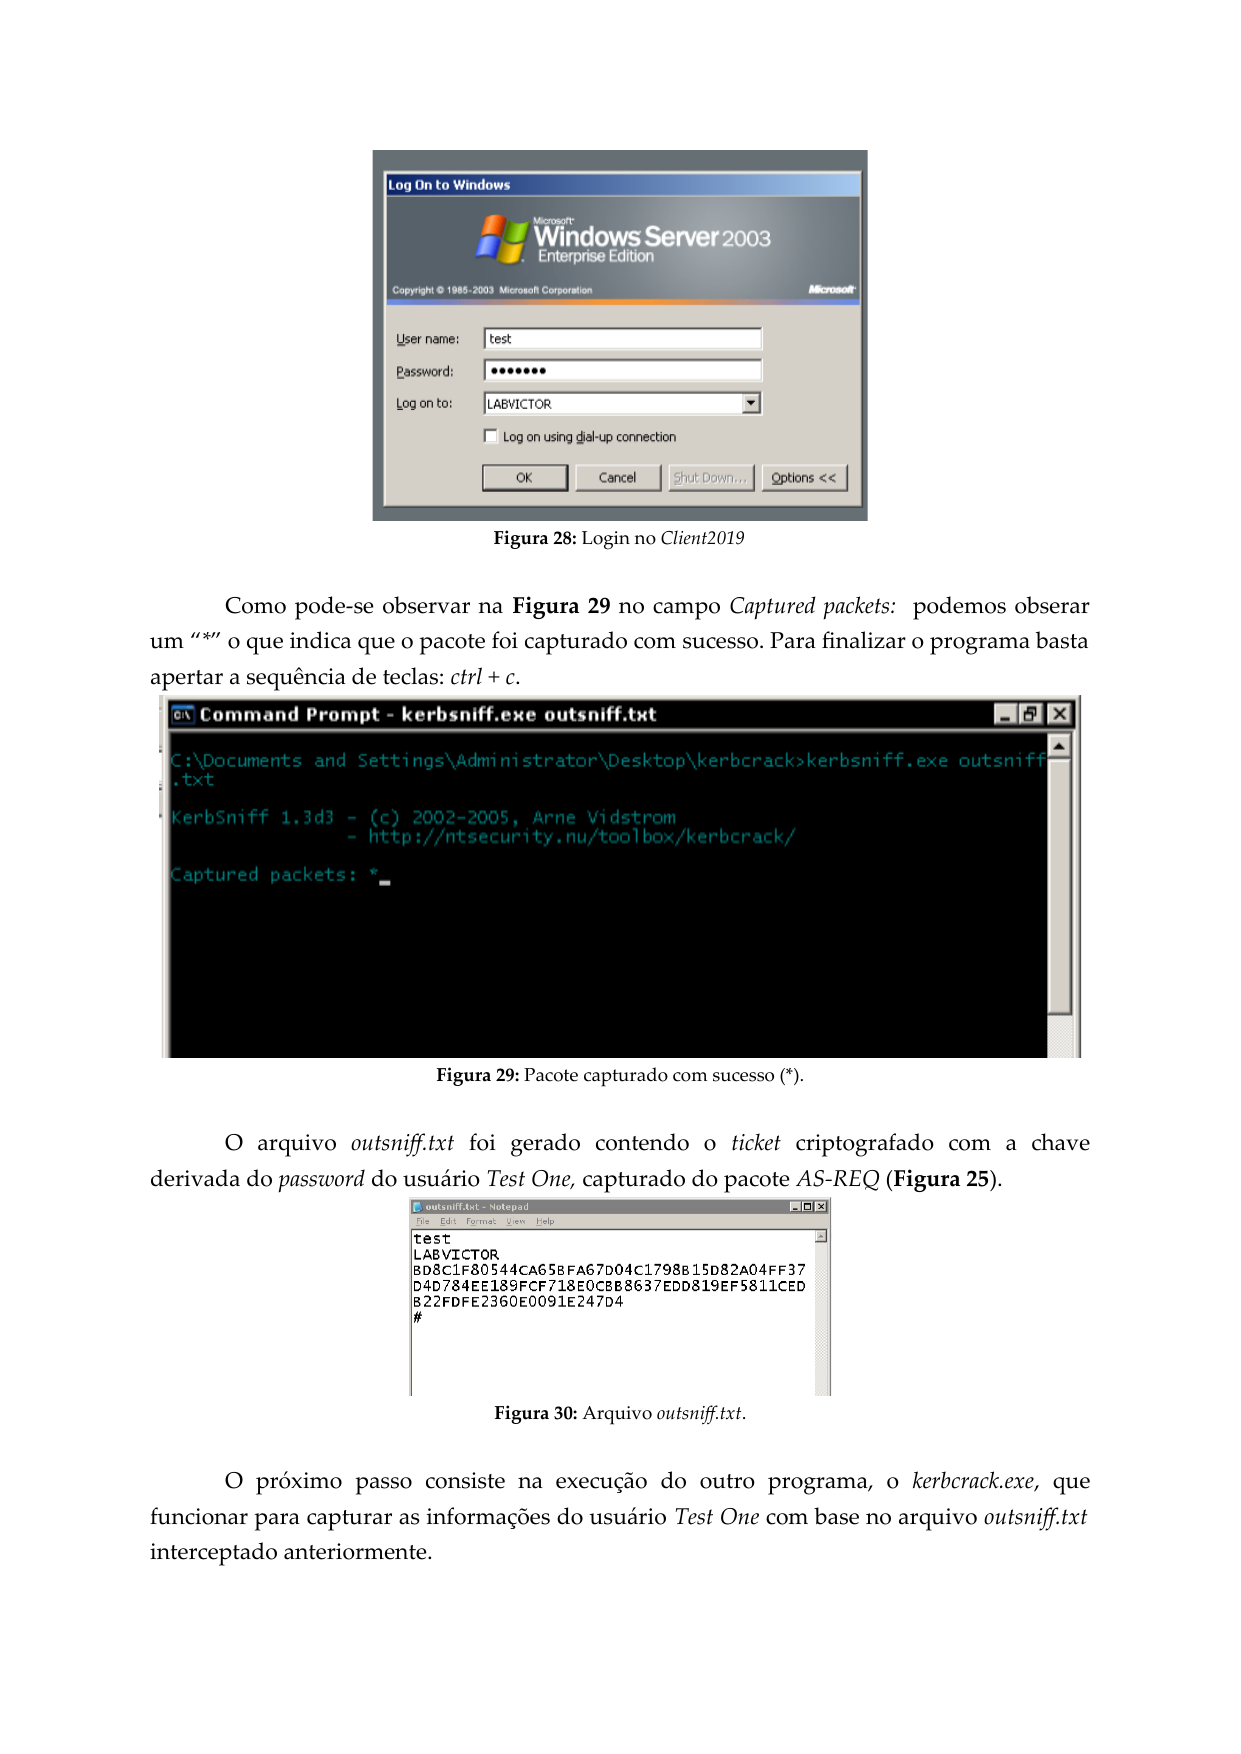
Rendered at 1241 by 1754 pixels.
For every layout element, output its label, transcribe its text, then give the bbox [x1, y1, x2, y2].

text Figura 29: Pacote capturado com sucesso (*). [150, 1062, 1090, 1087]
text O próximo passo consiste na execução do outro programa, o kerbcrack.exe, que funcionar para capturar as informações do usuário Test One com base no arquivo outsniff.txt interceptado anteriormente. [150, 1464, 1090, 1566]
picture [409, 1197, 832, 1396]
text Como pode-se observar na Figura 29 no campo Captured packets: podemos obserar um “*” o que indica que o pacote foi capturado com sucesso. Para finalizar o programa basta apertar a sequência de teclas: ctrl + c. [150, 589, 1090, 691]
picture [372, 150, 868, 521]
text O arquivo outsniff.txt foi gerado contendo o ticket criptografado com a chave derivada do password do usuário Test One, capturado do pacote AS-REQ (Figura 25). [150, 1126, 1090, 1193]
text Figura 30: Arquivo outsniff.txt. [150, 1399, 1090, 1425]
text Figura 28: Login no Client2019 [150, 524, 1090, 549]
picture [159, 695, 1082, 1058]
